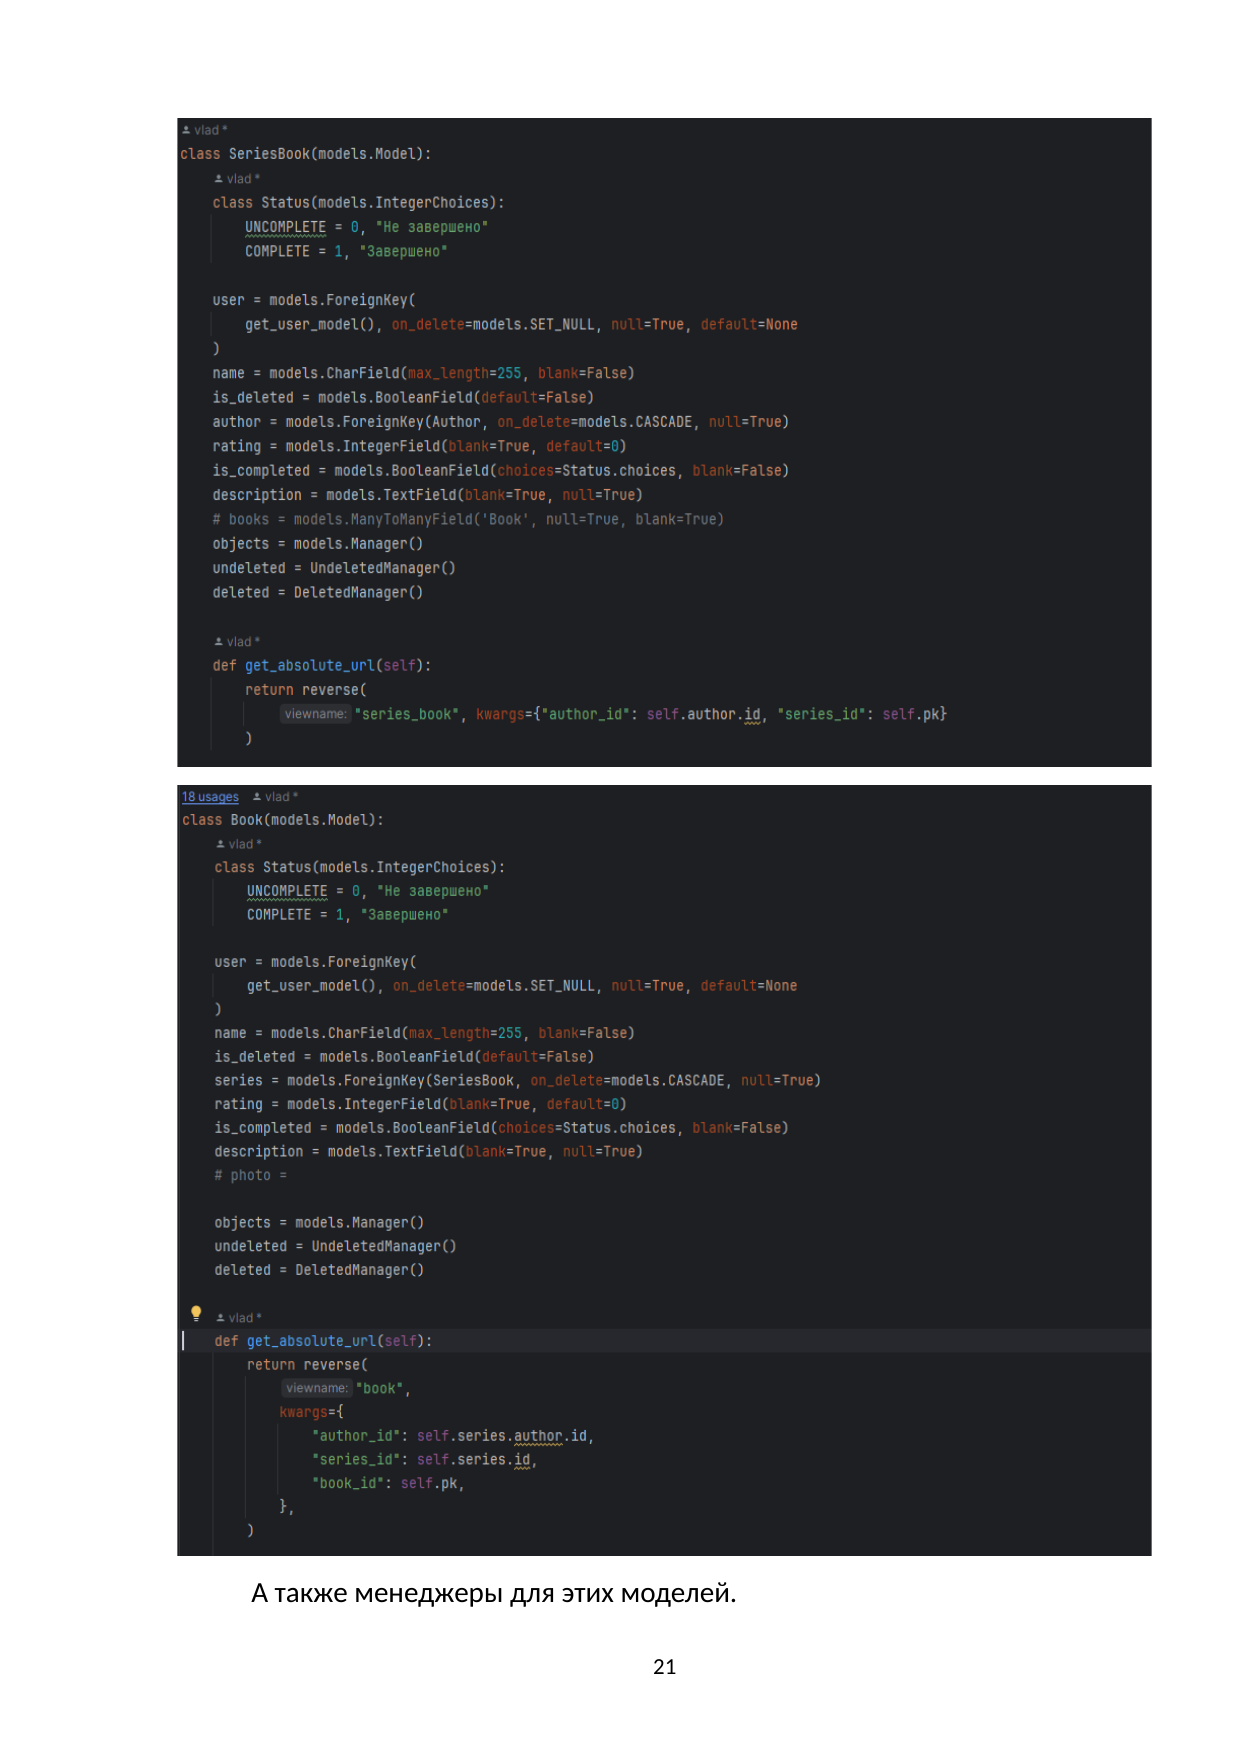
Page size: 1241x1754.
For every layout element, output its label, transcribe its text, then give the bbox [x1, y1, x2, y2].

text А также менеджеры для этих моделей. [177, 1574, 1152, 1610]
picture [177, 118, 1152, 767]
picture [177, 785, 1152, 1556]
